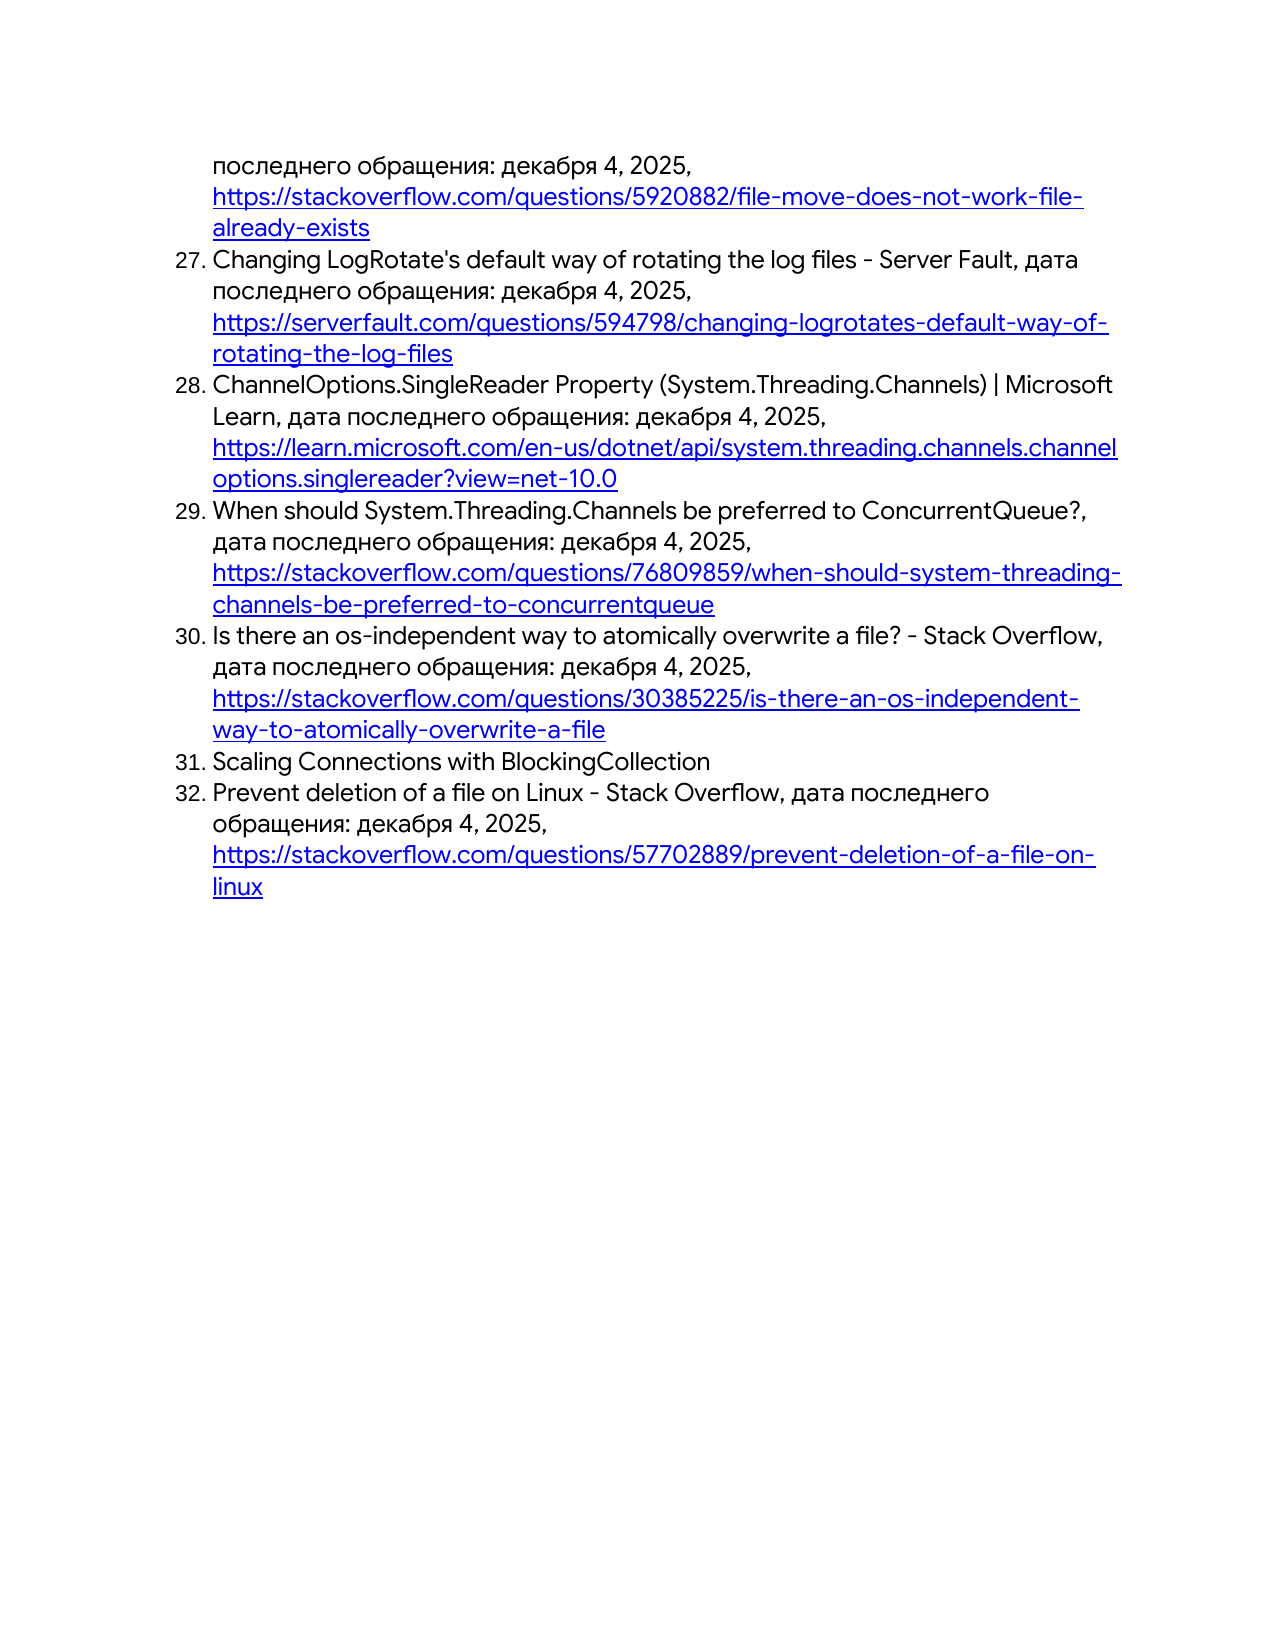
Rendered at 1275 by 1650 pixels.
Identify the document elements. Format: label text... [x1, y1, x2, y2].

list Changing LogRotate's default way of rotating the log files - Server Fault, дата последнего обращения: декабря 4, 2025, https://serverfault.com/questions/594798/changing-logrotates-default-way-of-rotating-the-log-files [175, 244, 1125, 369]
list Scaling Connections with BlockingCollection [175, 746, 1125, 777]
list Prevent deletion of a file on Linux - Stack Overflow, дата последнего обращения: декабря 4, 2025, https://stackoverflow.com/questions/57702889/prevent-deletion-of-a-file-on-linux [175, 777, 1125, 902]
list Is there an os-independent way to atomically overwrite a file? - Stack Overflow, дата последнего обращения: декабря 4, 2025, https://stackoverflow.com/questions/30385225/is-there-an-os-independent-way-to-atomically-overwrite-a-file [175, 620, 1125, 746]
list When should System.Threading.Channels be preferred to ConcurrentQueue?, дата последнего обращения: декабря 4, 2025, https://stackoverflow.com/questions/76809859/when-should-system-threading-channels-be-preferred-to-concurrentqueue [175, 495, 1125, 620]
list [175, 150, 1125, 244]
list ChannelOptions.SingleReader Property (System.Threading.Channels) | Microsoft Learn, дата последнего обращения: декабря 4, 2025, https://learn.microsoft.com/en-us/dotnet/api/system.threading.channels.channeloptions.singlereader?view=net-10.0 [175, 369, 1125, 495]
